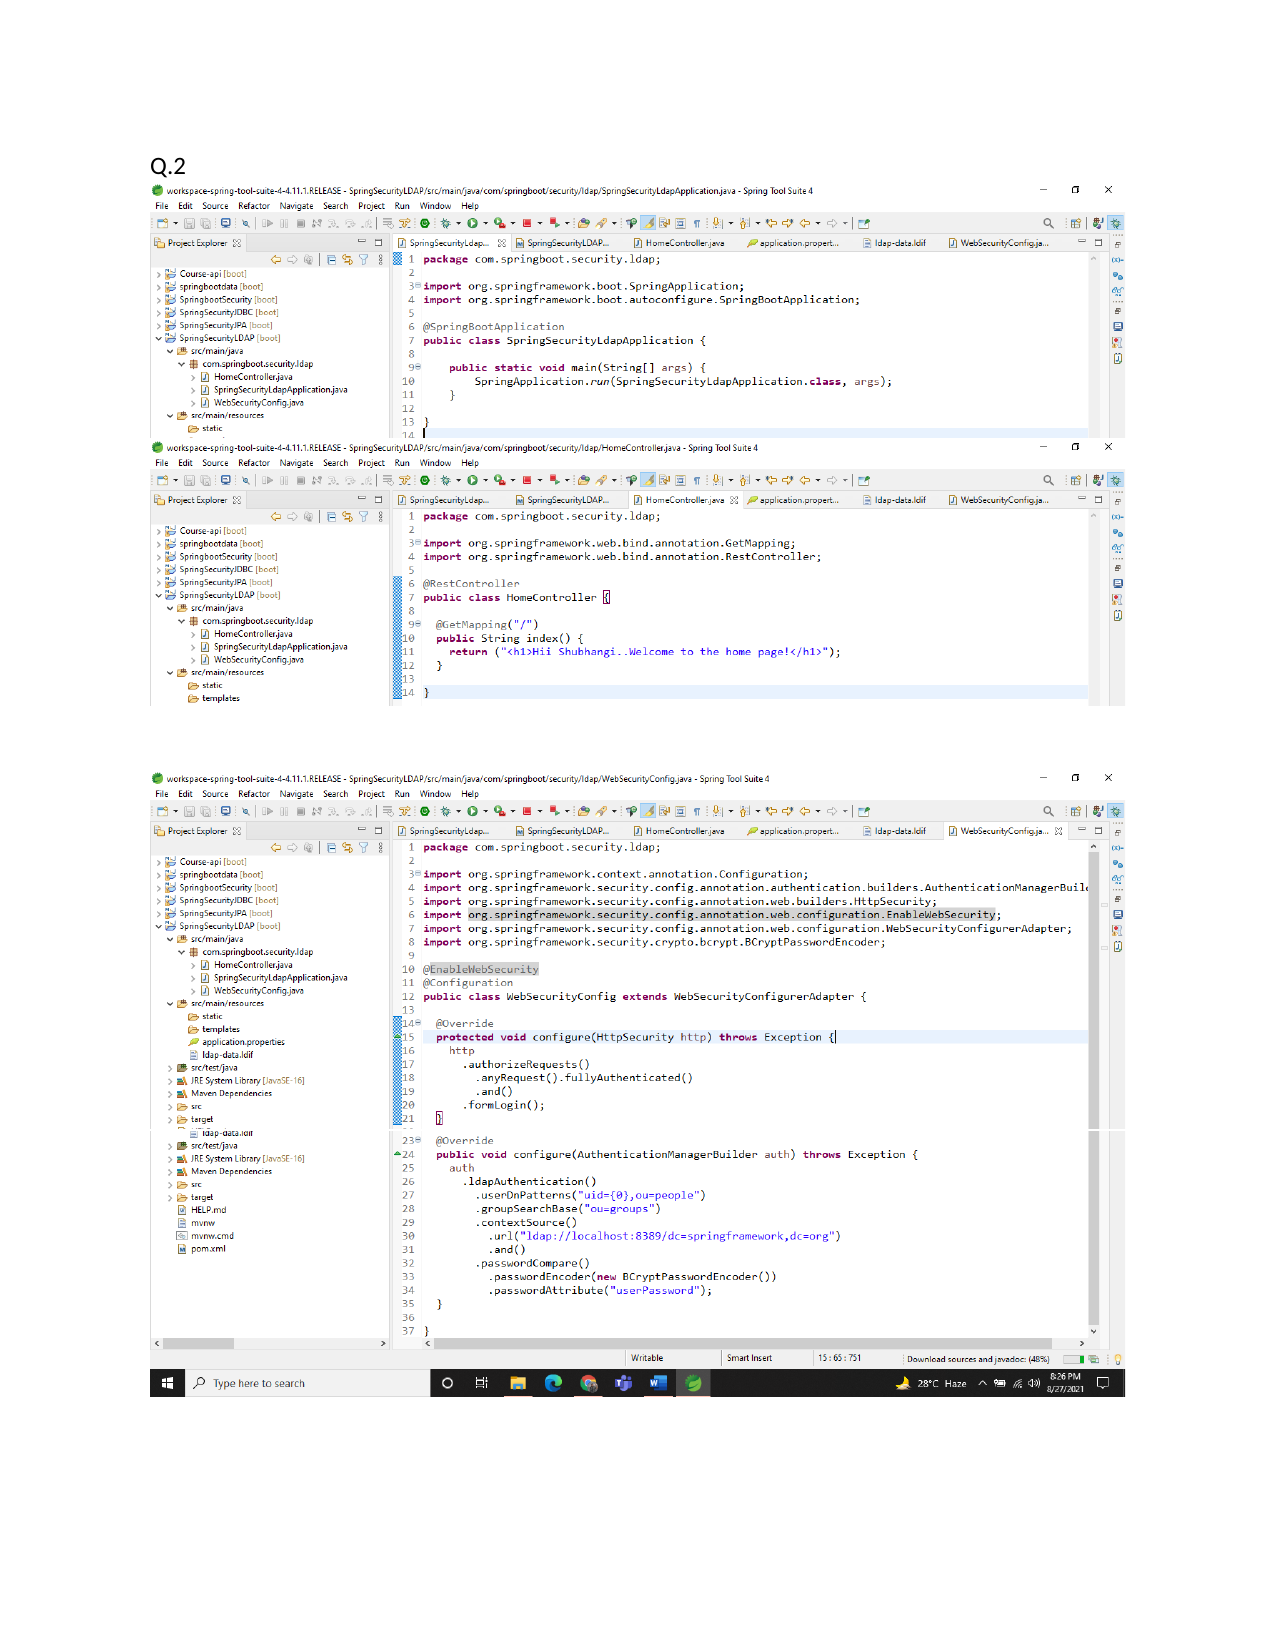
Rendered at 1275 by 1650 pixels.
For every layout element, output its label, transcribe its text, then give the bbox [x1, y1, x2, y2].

picture [150, 439, 1125, 706]
picture [150, 1131, 1125, 1397]
picture [150, 771, 1125, 1129]
picture [150, 182, 1125, 438]
text Q.2 [150, 150, 1125, 182]
